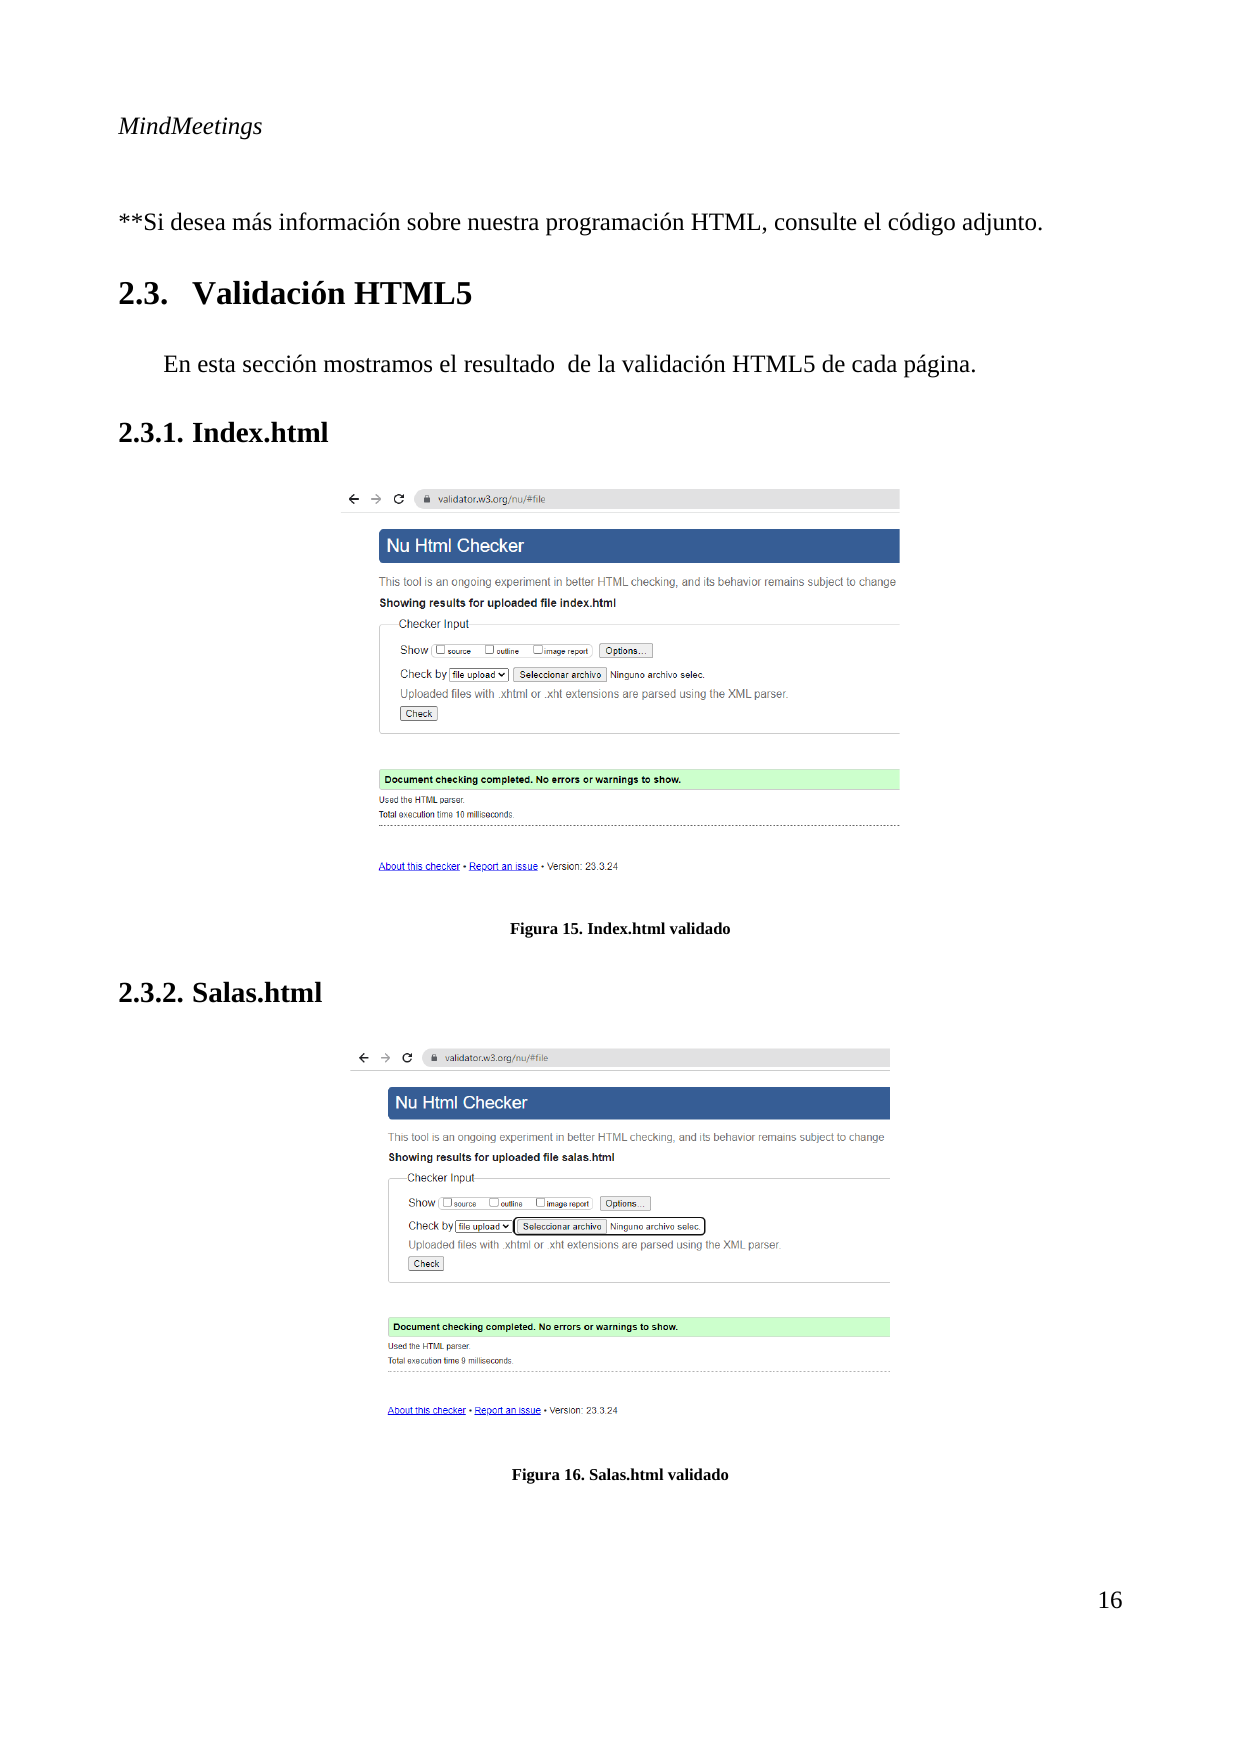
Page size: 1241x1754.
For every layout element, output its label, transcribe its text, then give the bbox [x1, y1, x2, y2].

list Salas.html [118, 975, 1122, 1009]
picture [350, 1046, 890, 1428]
text **Si desea más información sobre nuestra programación HTML, consulte el código adjunto. [118, 207, 1122, 236]
list Validación HTML5 [118, 273, 1122, 311]
picture [340, 486, 900, 882]
text En esta sección mostramos el resultado de la validación HTML5 de cada página. [163, 349, 1122, 378]
list Index.html [118, 415, 1122, 449]
